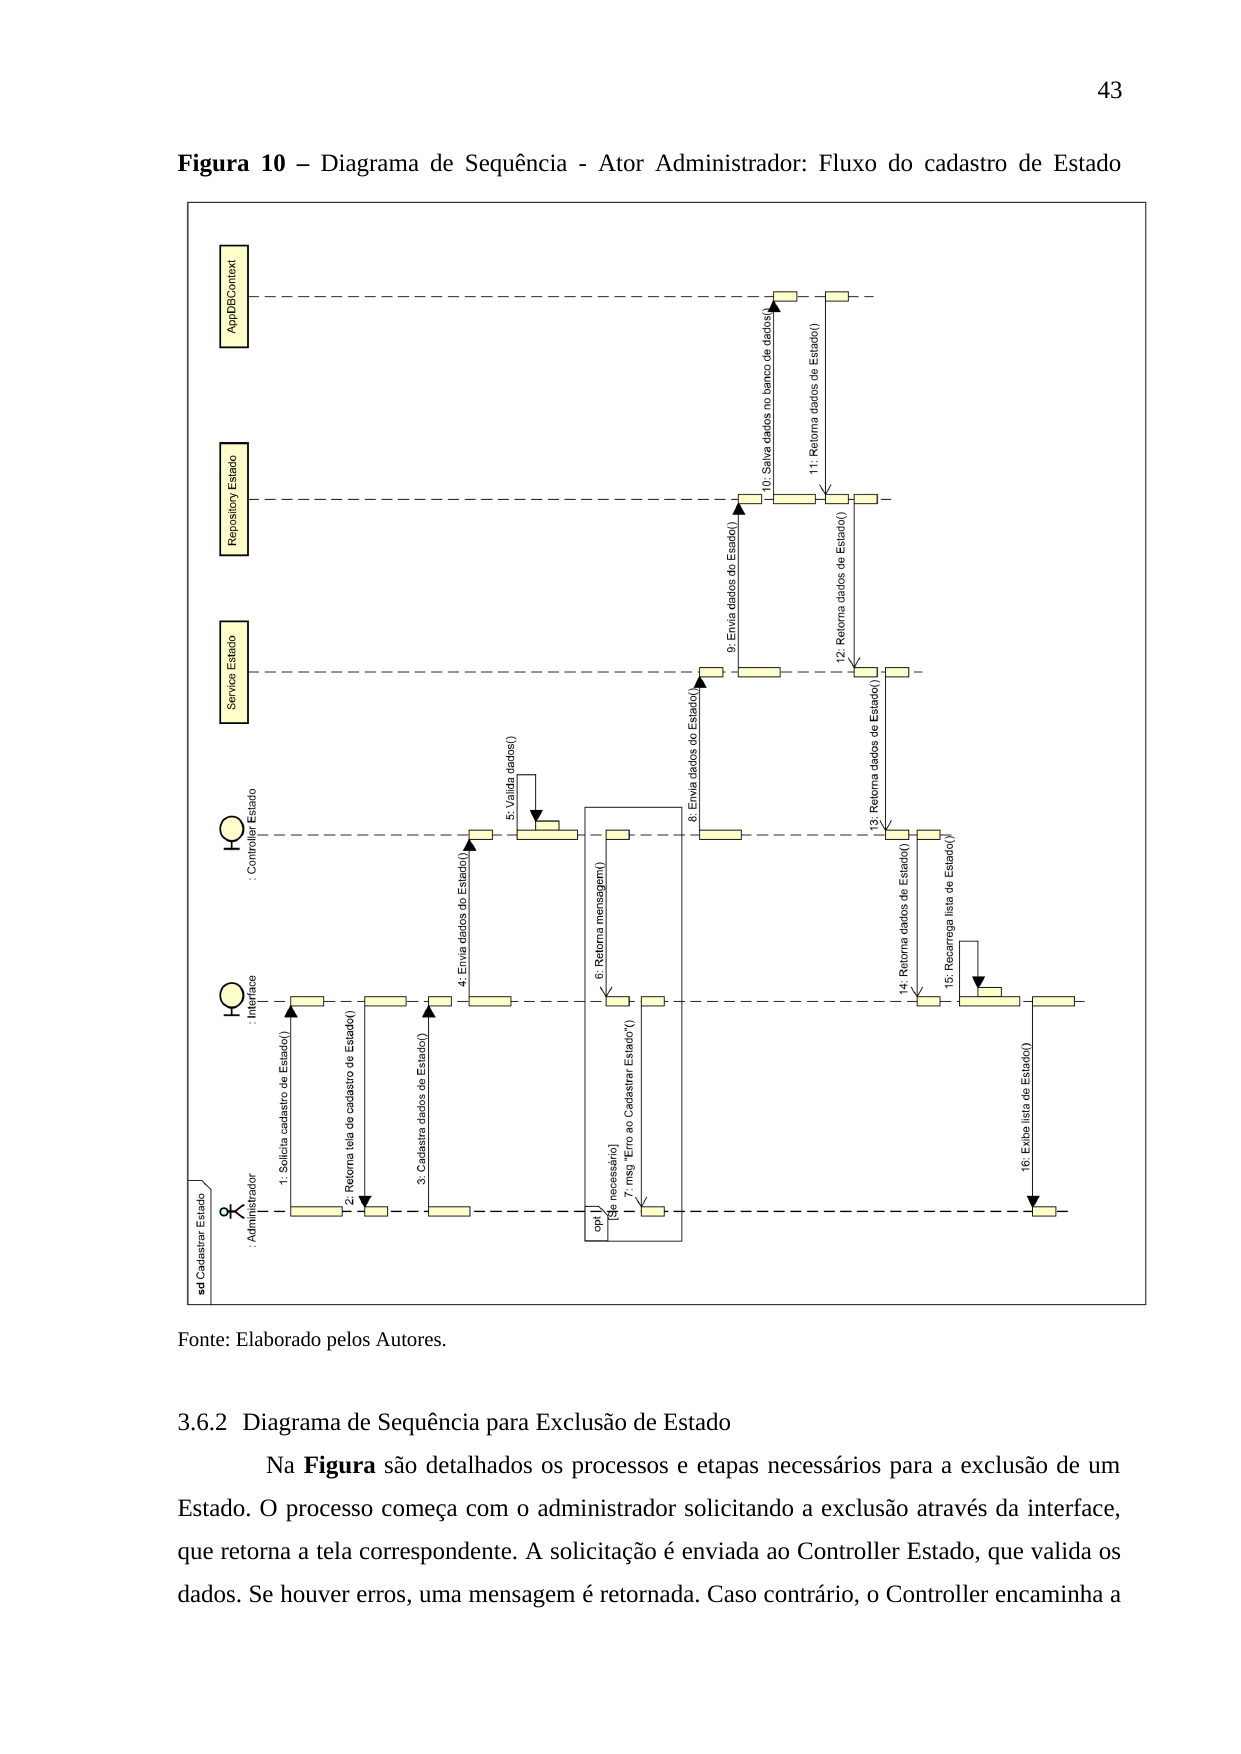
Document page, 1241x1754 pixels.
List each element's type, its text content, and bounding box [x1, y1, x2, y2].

subtitle Diagrama de Sequência para Exclusão de Estado [177, 1407, 1122, 1435]
picture [179, 194, 1153, 1313]
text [177, 1450, 1122, 1608]
text Fonte: Elaborado pelos Autores. [177, 1327, 1122, 1351]
